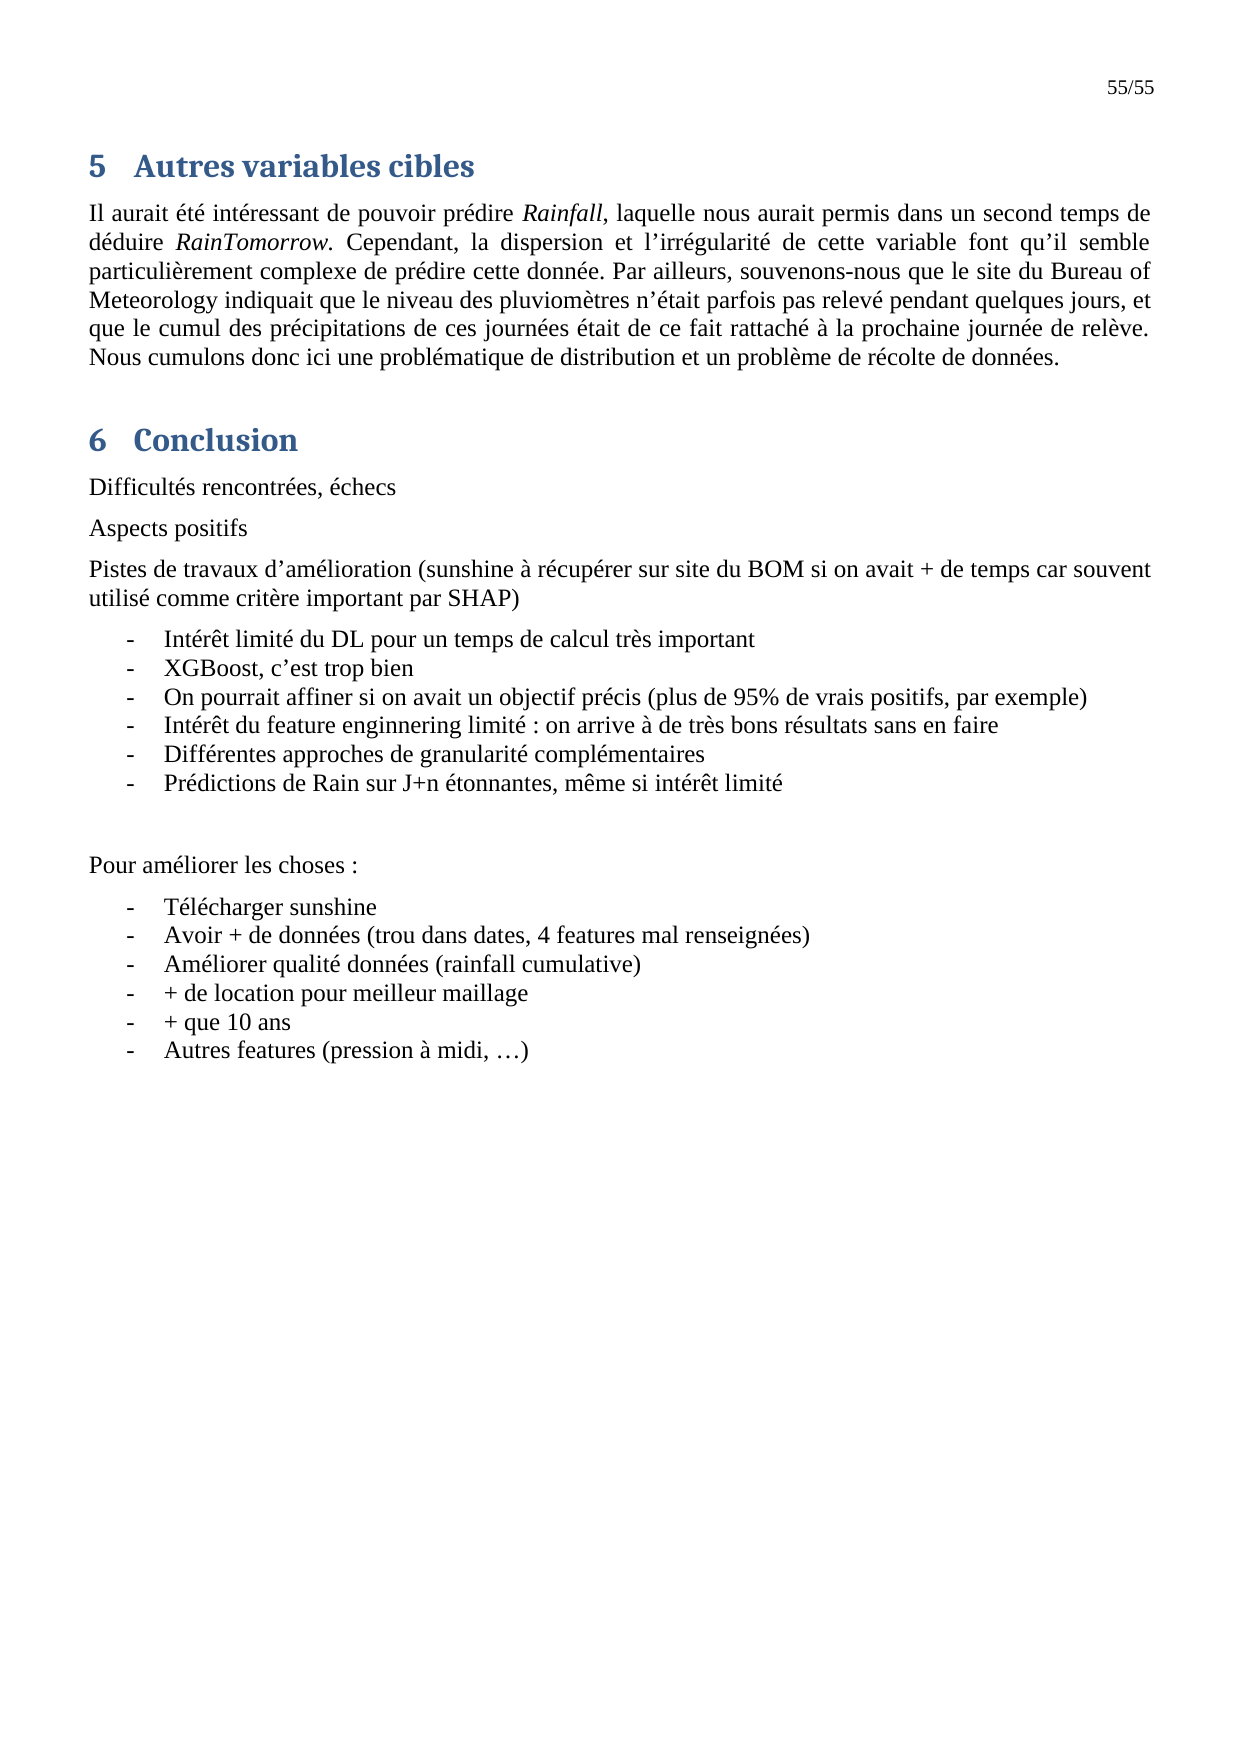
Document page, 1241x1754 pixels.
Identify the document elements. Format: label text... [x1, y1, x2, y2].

list Améliorer qualité données (rainfall cumulative) [126, 949, 1152, 978]
list + que 10 ans [126, 1007, 1152, 1036]
list XGBoost, c’est trop bien [126, 653, 1152, 682]
text Il aurait été intéressant de pouvoir prédire Rainfall, laquelle nous aurait permis dans un second temps de déduire RainTomorrow. Cependant, la dispersion et l’irrégularité de cette variable font qu’il semble particulièrement complexe de prédire cette donnée. Par ailleurs, souvenons-nous que le site du Bureau of Meteorology indiquait que le niveau des pluviomètres n’était parfois pas relevé pendant quelques jours, et que le cumul des précipitations de ces journées était de ce fait rattaché à la prochaine journée de relève. Nous cumulons donc ici une problématique de distribution et un problème de récolte de données. [89, 198, 1152, 371]
subtitle Conclusion [89, 421, 1152, 459]
subtitle Autres variables cibles [89, 148, 1152, 186]
list Intérêt limité du DL pour un temps de calcul très important [126, 624, 1152, 653]
text Difficultés rencontrées, échecs [89, 472, 1152, 501]
list Prédictions de Rain sur J+n étonnantes, même si intérêt limité [126, 768, 1152, 797]
text Pistes de travaux d’amélioration (sunshine à récupérer sur site du BOM si on avait + de temps car souvent utilisé comme critère important par SHAP) [89, 554, 1152, 612]
list Différentes approches de granularité complémentaires [126, 739, 1152, 768]
list Autres features (pression à midi, …) [126, 1036, 1152, 1064]
list + de location pour meilleur maillage [126, 978, 1152, 1007]
list Avoir + de données (trou dans dates, 4 features mal renseignées) [126, 921, 1152, 949]
text Aspects positifs [89, 513, 1152, 542]
list Télécharger sunshine [126, 892, 1152, 921]
list On pourrait affiner si on avait un objectif précis (plus de 95% de vrais positifs, par exemple) [126, 682, 1152, 711]
list Intérêt du feature enginnering limité : on arrive à de très bons résultats sans en faire [126, 711, 1152, 739]
text Pour améliorer les choses : [89, 851, 1152, 879]
